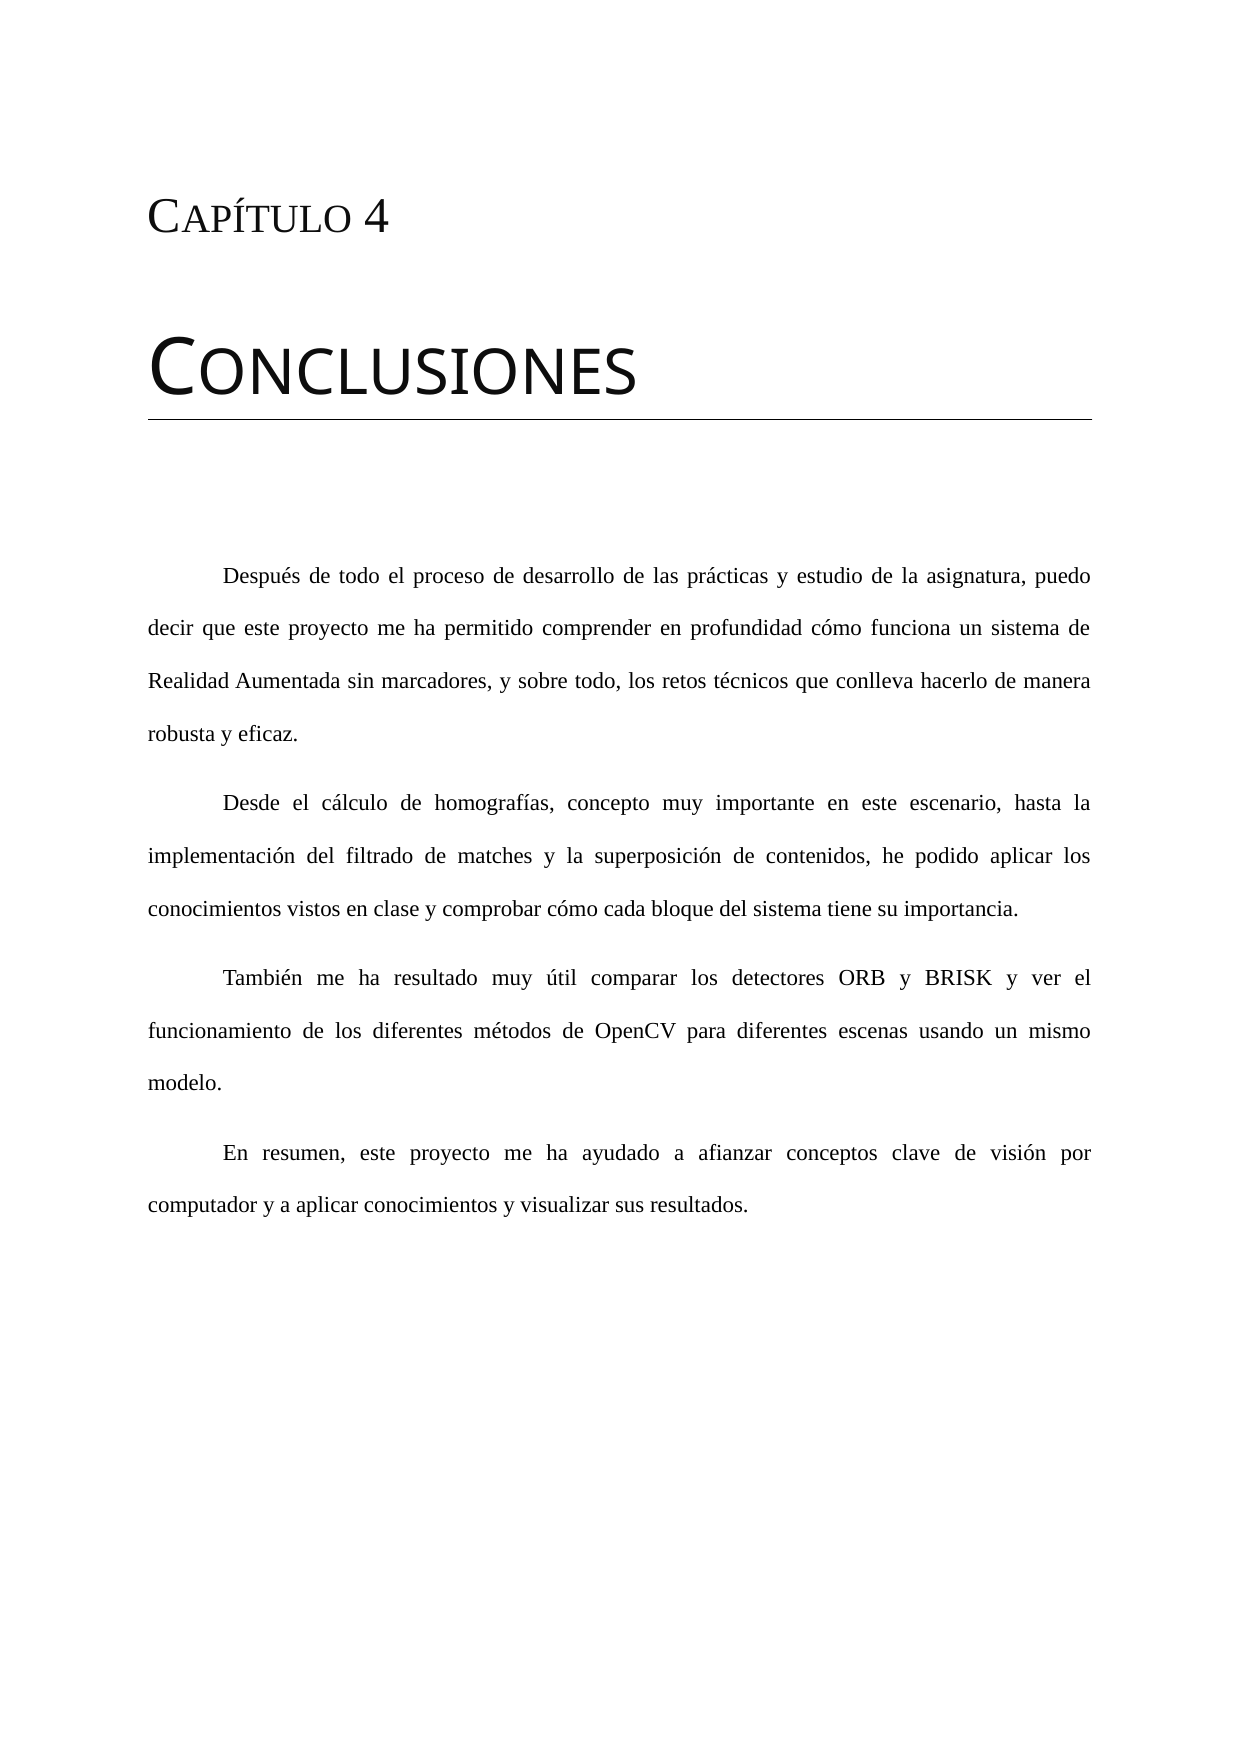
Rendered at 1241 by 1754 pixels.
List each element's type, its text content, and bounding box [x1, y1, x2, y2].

text Desde el cálculo de homografías, concepto muy importante en este escenario, hasta la implementación del filtrado de matches y la superposición de contenidos, he podido aplicar los conocimientos vistos en clase y comprobar cómo cada bloque del sistema tiene su importancia. [148, 789, 1092, 921]
subtitle Conclusiones [148, 148, 1092, 419]
text También me ha resultado muy útil comparar los detectores ORB y BRISK y ver el funcionamiento de los diferentes métodos de OpenCV para diferentes escenas usando un mismo modelo. [148, 964, 1092, 1096]
text En resumen, este proyecto me ha ayudado a afianzar conceptos clave de visión por computador y a aplicar conocimientos y visualizar sus resultados. [148, 1139, 1092, 1218]
text Después de todo el proceso de desarrollo de las prácticas y estudio de la asignatura, puedo decir que este proyecto me ha permitido comprender en profundidad cómo funciona un sistema de Realidad Aumentada sin marcadores, y sobre todo, los retos técnicos que conlleva hacerlo de manera robusta y eficaz. [148, 562, 1092, 746]
